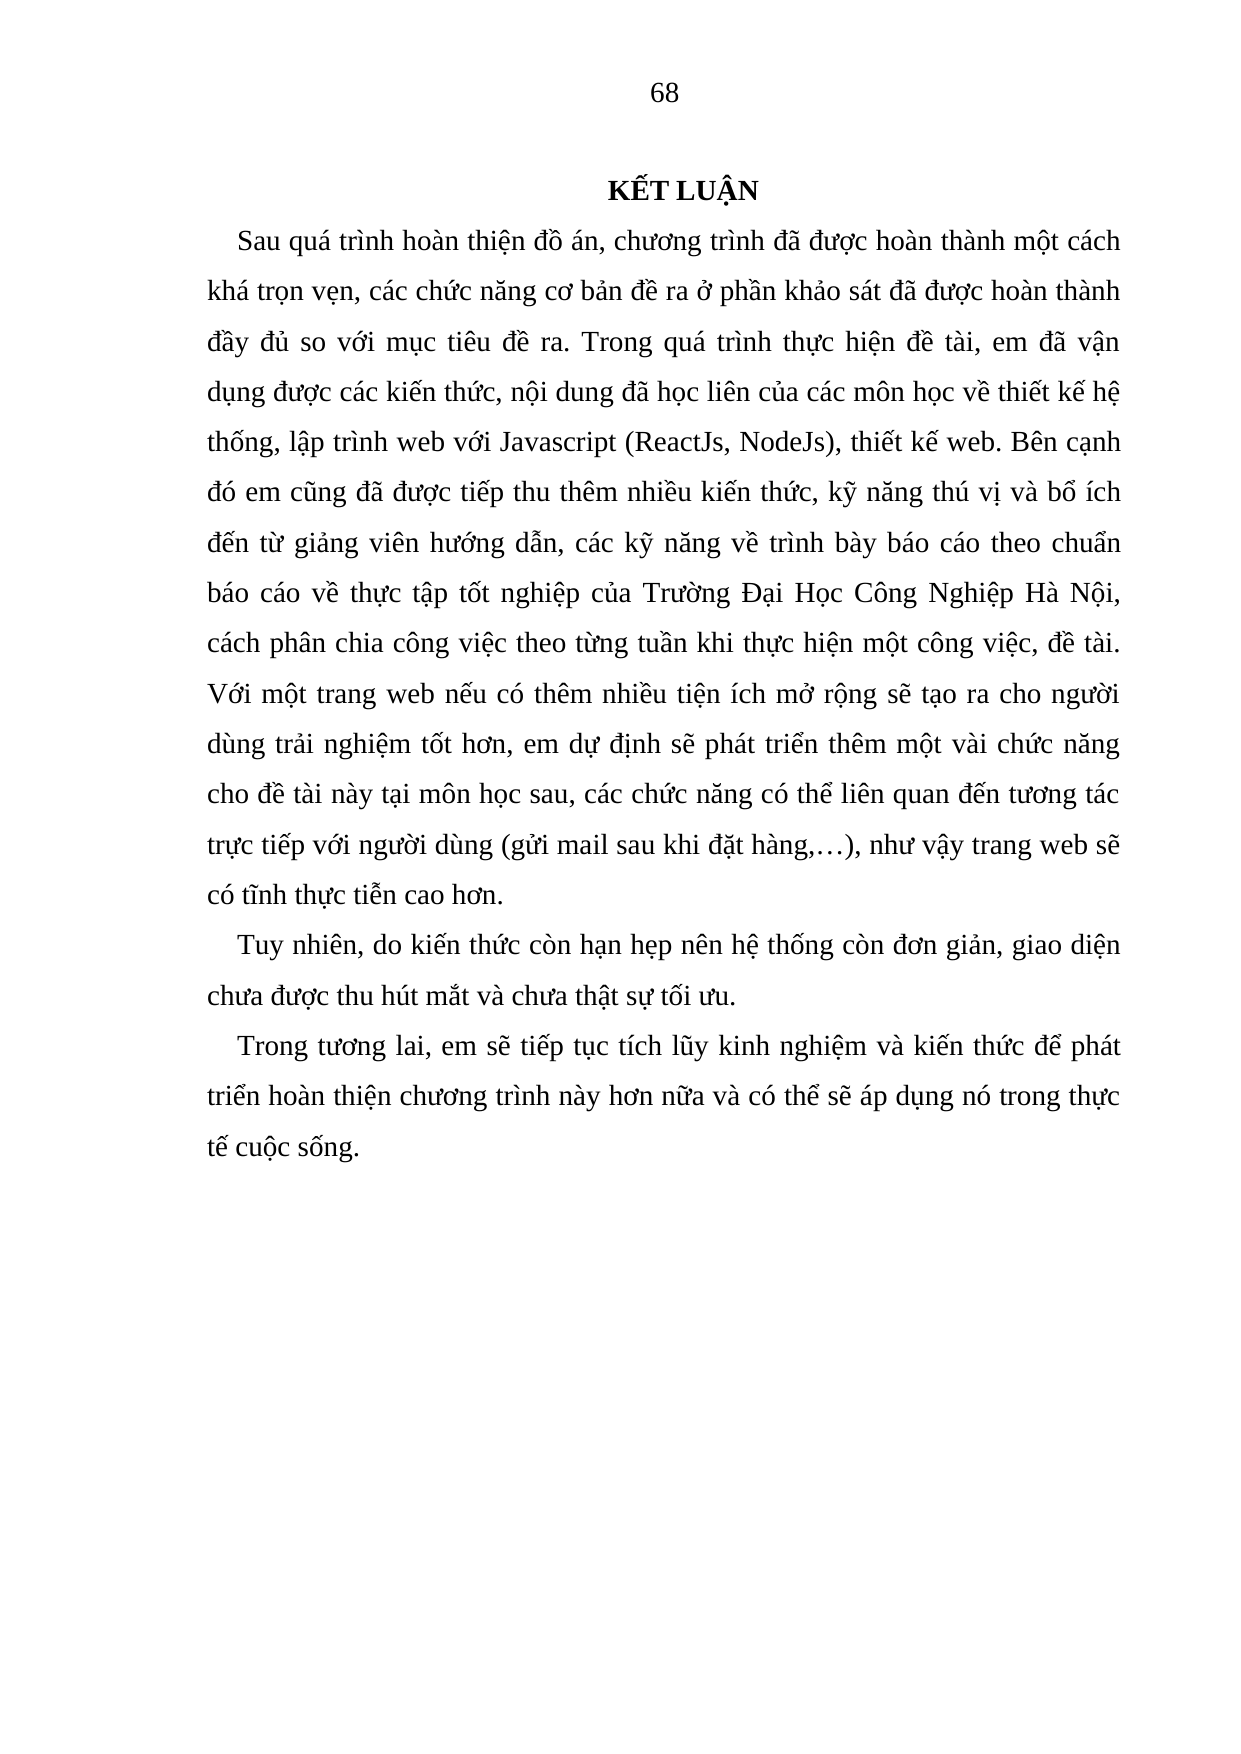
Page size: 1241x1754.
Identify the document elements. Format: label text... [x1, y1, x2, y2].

text Tuy nhiên, do kiến thức còn hạn hẹp nên hệ thống còn đơn giản, giao diện chưa được thu hút mắt và chưa thật sự tối ưu. [207, 927, 1122, 1011]
text Sau quá trình hoàn thiện đồ án, chương trình đã được hoàn thành một cách khá trọn vẹn, các chức năng cơ bản đề ra ở phần khảo sát đã được hoàn thành đầy đủ so với mục tiêu đề ra. Trong quá trình thực hiện đề tài, em đã vận dụng được các kiến thức, nội dung đã học liên của các môn học về thiết kế hệ thống, lập trình web với Javascript (ReactJs, NodeJs), thiết kế web. Bên cạnh đó em cũng đã được tiếp thu thêm nhiều kiến thức, kỹ năng thú vị và bổ ích đến từ giảng viên hướng dẫn, các kỹ năng về trình bày báo cáo theo chuẩn báo cáo về thực tập tốt nghiệp của Trường Đại Học Công Nghiệp Hà Nội, cách phân chia công việc theo từng tuần khi thực hiện một công việc, đề tài. Với một trang web nếu có thêm nhiều tiện ích mở rộng sẽ tạo ra cho người dùng trải nghiệm tốt hơn, em dự định sẽ phát triển thêm một vài chức năng cho đề tài này tại môn học sau, các chức năng có thể liên quan đến tương tác trực tiếp với người dùng (gửi mail sau khi đặt hàng,…), như vậy trang web sẽ có tĩnh thực tiễn cao hơn. [207, 223, 1122, 911]
subtitle KẾT LUẬN [244, 173, 1122, 206]
text Trong tương lai, em sẽ tiếp tục tích lũy kinh nghiệm và kiến thức để phát triển hoàn thiện chương trình này hơn nữa và có thể sẽ áp dụng nó trong thực tế cuộc sống. [207, 1028, 1122, 1162]
